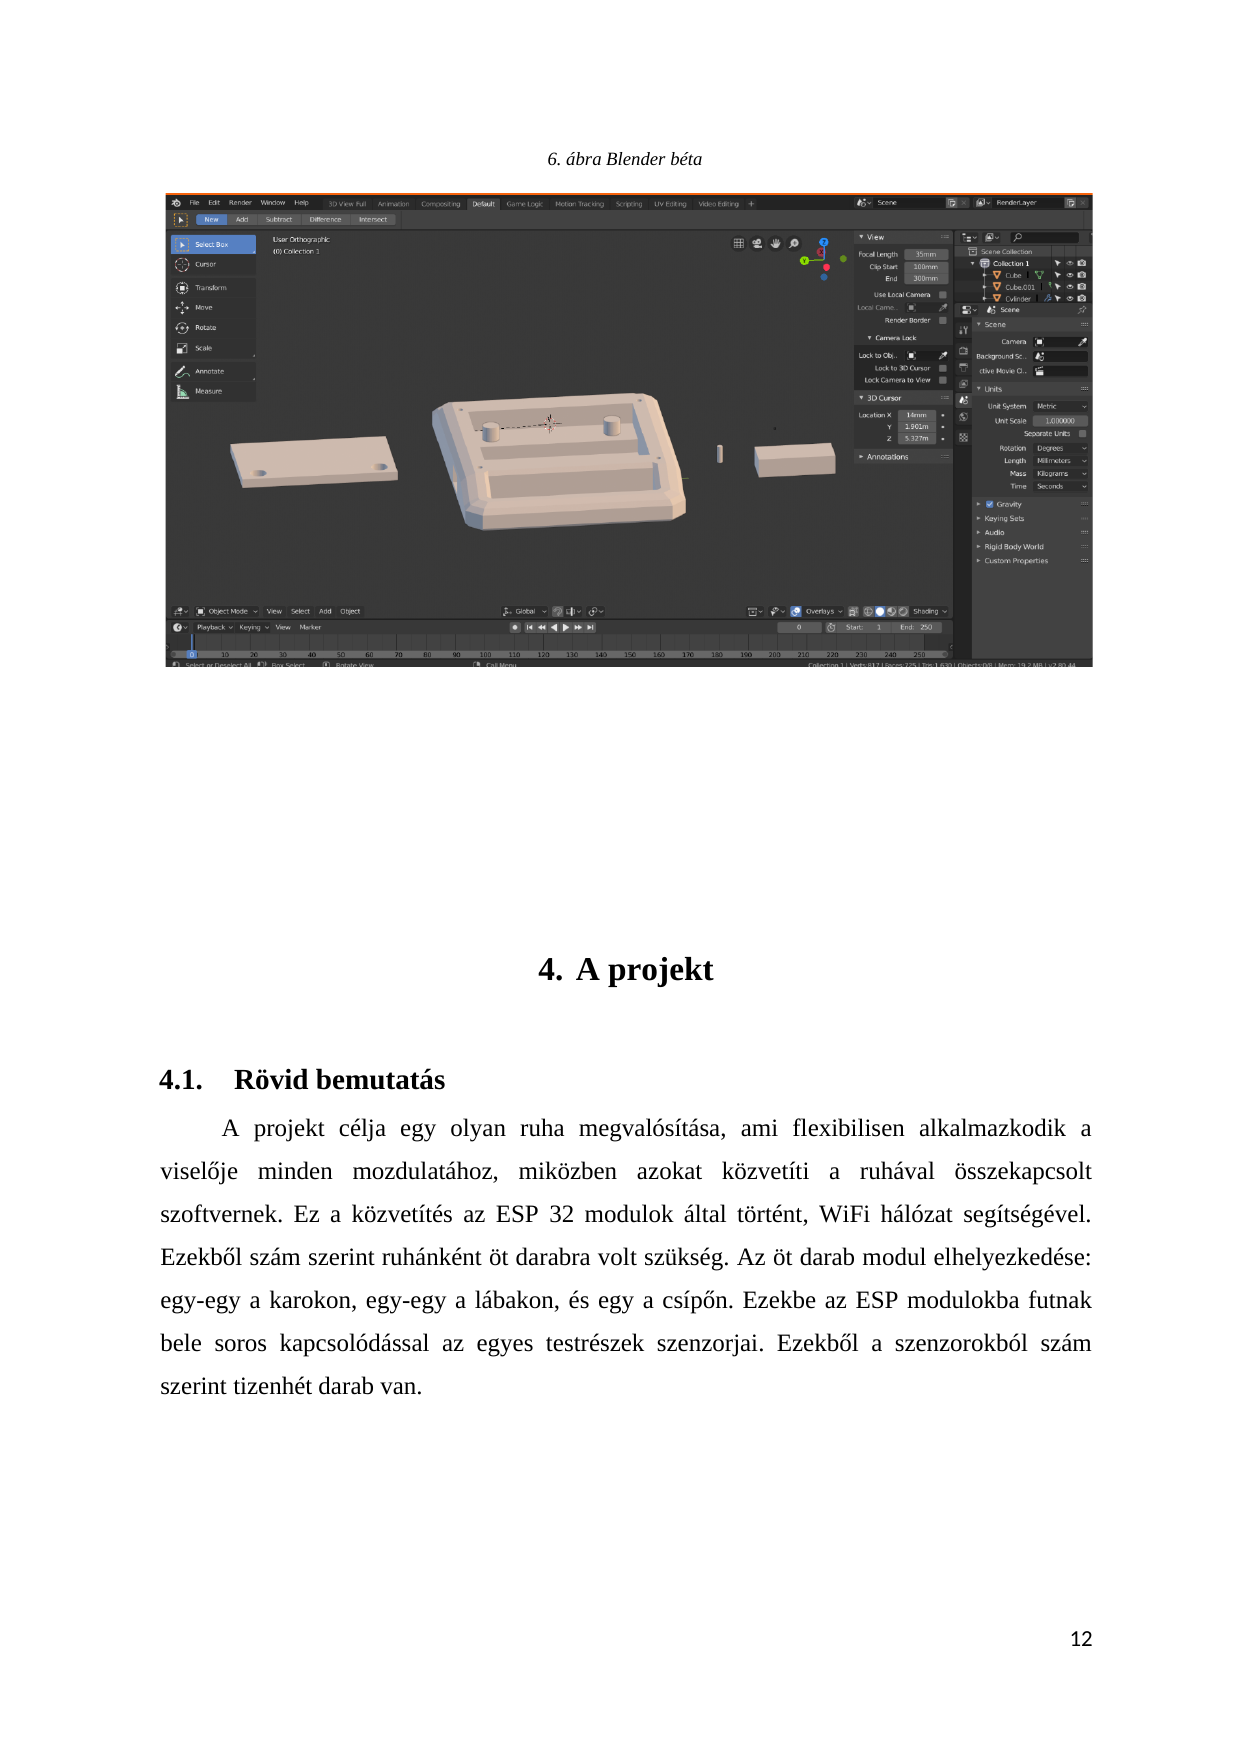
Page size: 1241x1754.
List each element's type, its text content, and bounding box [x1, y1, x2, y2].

picture [165, 193, 1093, 667]
subtitle Rövid bemutatás [159, 1062, 1092, 1096]
text A projekt célja egy olyan ruha megvalósítása, ami flexibilisen alkalmazkodik a viselője minden mozdulatához, miközben azokat közvetíti a ruhával összekapcsolt szoftvernek. Ez a közvetítés az ESP 32 modulok által történt, WiFi hálózat segítségével. Ezekből szám szerint ruhánként öt darabra volt szükség. Az öt darab modul elhelyezkedése: egy-egy a karokon, egy-egy a lábakon, és egy a csípőn. Ezekbe az ESP modulokba futnak bele soros kapcsolódással az egyes testrészek szenzorjai. Ezekből a szenzorokból szám szerint tizenhét darab van. [159, 1113, 1092, 1400]
subtitle A projekt [159, 949, 1092, 988]
text 6. ábra Blender béta [159, 148, 1092, 169]
